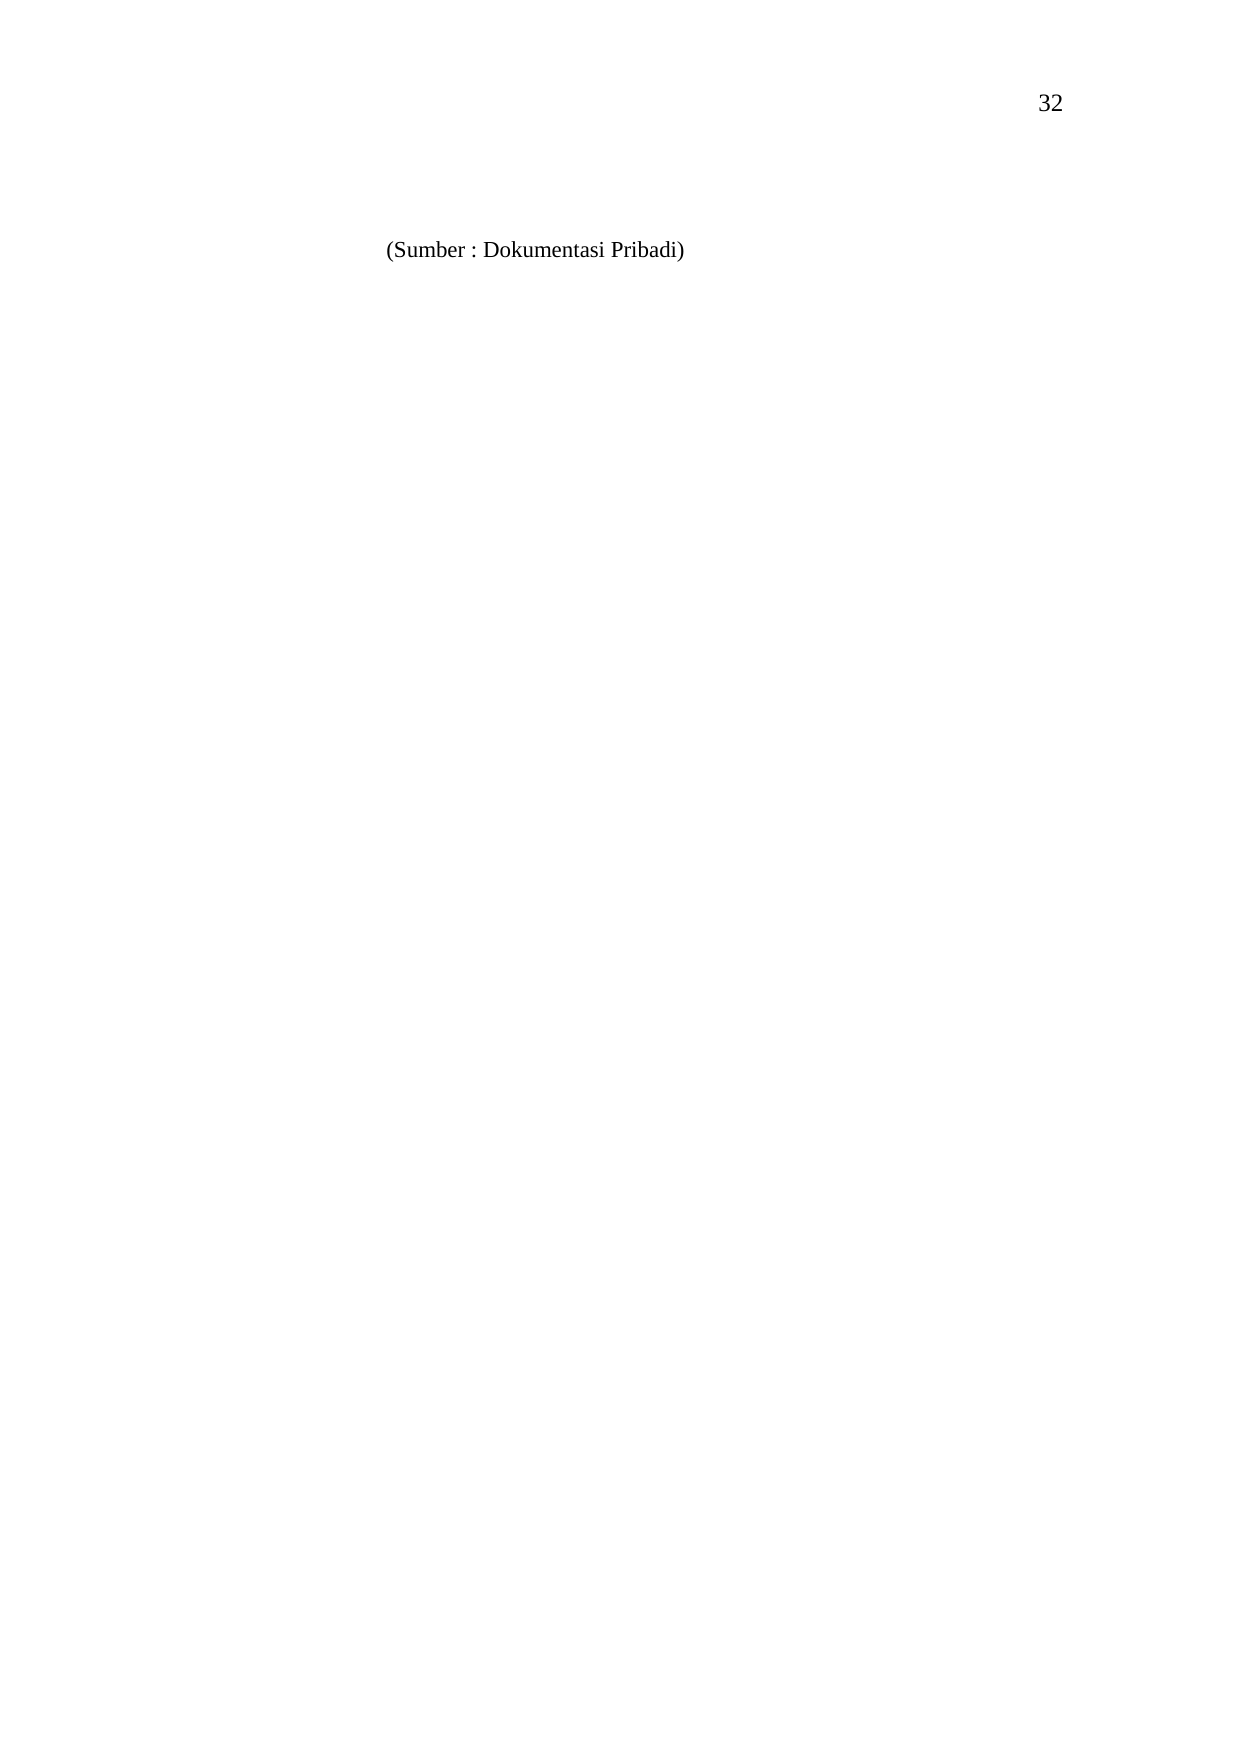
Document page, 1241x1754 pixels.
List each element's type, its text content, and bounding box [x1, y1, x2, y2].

text (Sumber : Dokumentasi Pribadi) [386, 236, 1028, 263]
